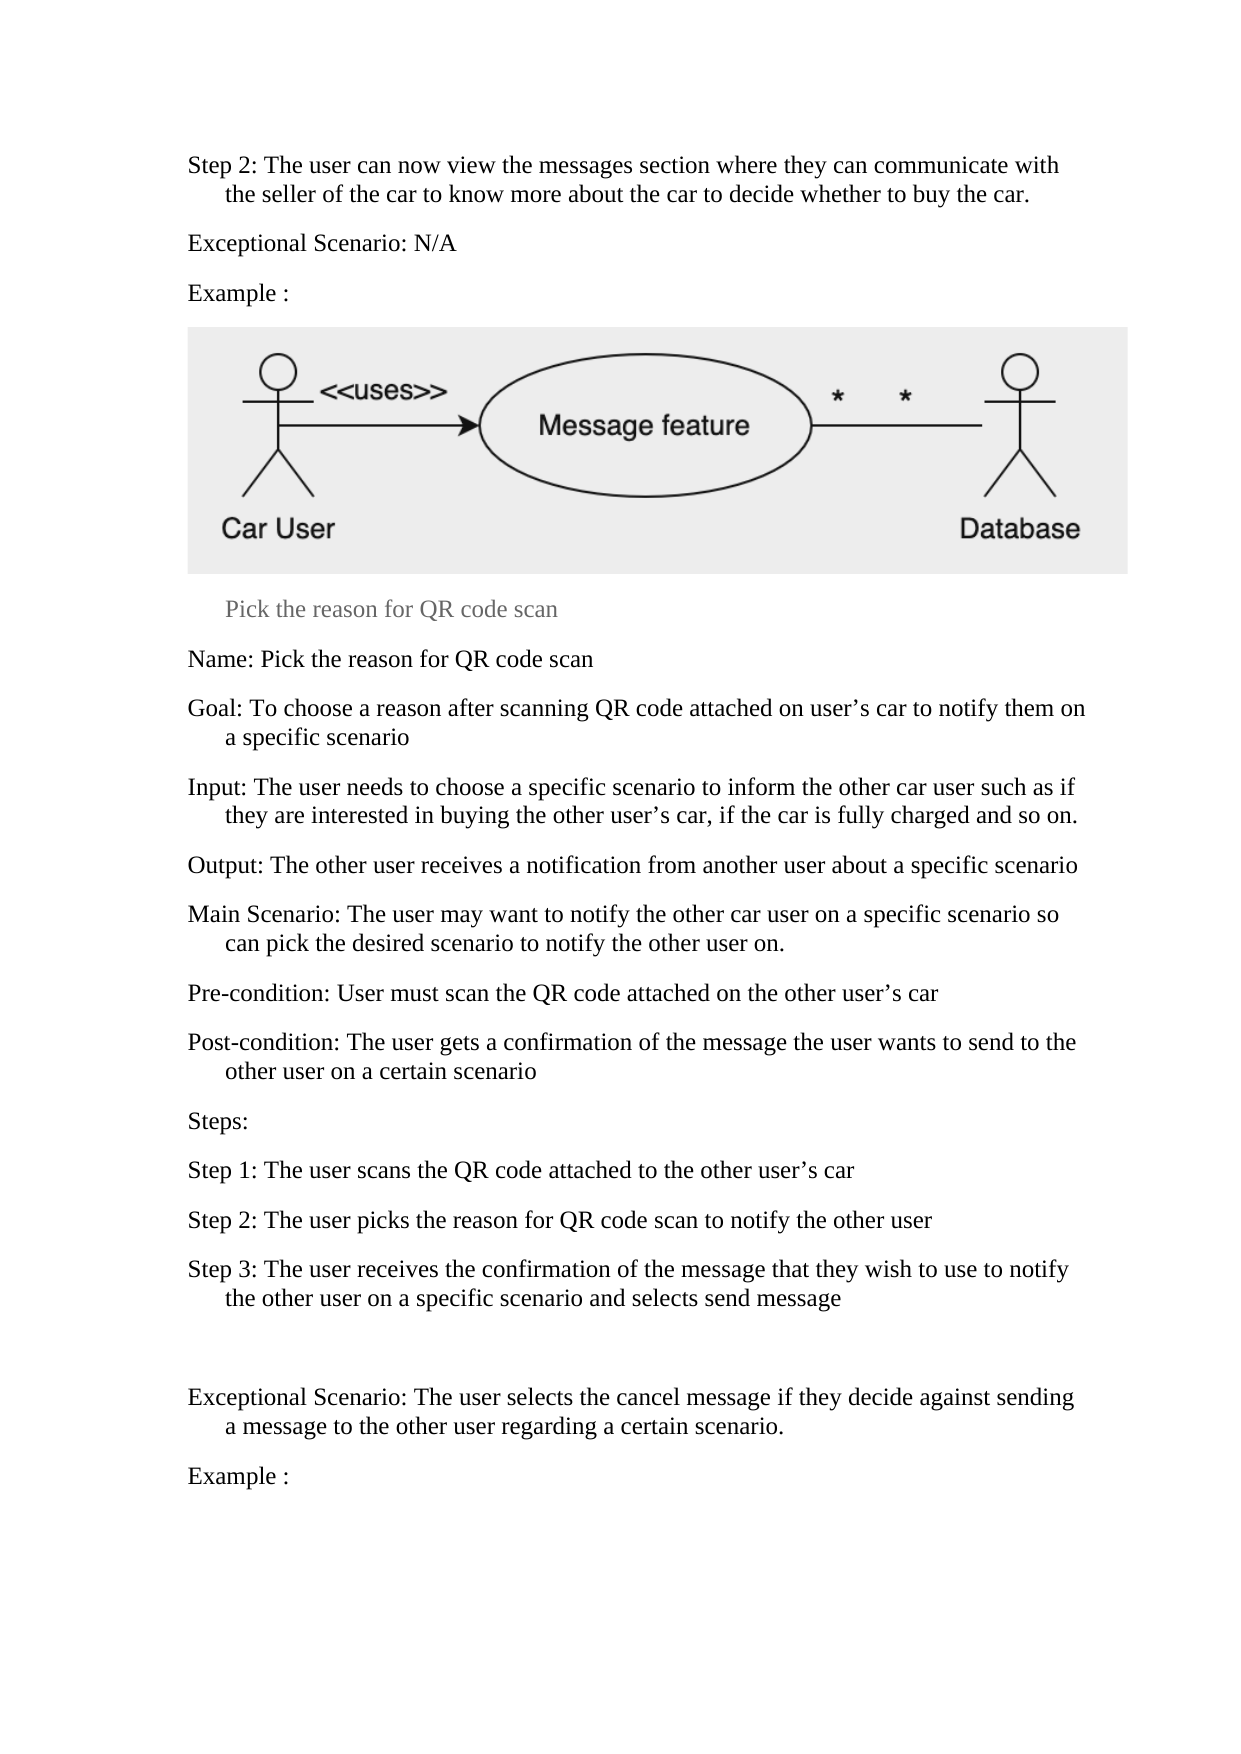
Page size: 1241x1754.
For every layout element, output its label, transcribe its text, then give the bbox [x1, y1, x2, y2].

text Step 2: The user picks the reason for QR code scan to notify the other user [187, 1205, 1090, 1234]
text Step 1: The user scans the QR code attached to the other user’s car [187, 1155, 1090, 1184]
text Output: The other user receives a notification from another user about a specific scenario [187, 850, 1090, 879]
text Steps: [187, 1106, 1090, 1134]
text Main Scenario: The user may want to notify the other car user on a specific scenario so can pick the desired scenario to notify the other user on. [187, 899, 1090, 957]
text Exceptional Scenario: N/A [150, 228, 1090, 257]
text Goal: To choose a reason after scanning QR code attached on user’s car to notify them on a specific scenario [187, 693, 1090, 751]
text Example : [187, 278, 1090, 307]
subtitle Pick the reason for QR code scan [225, 594, 1090, 623]
picture [187, 327, 1128, 574]
text Example : [187, 1461, 1090, 1489]
text Step 3: The user receives the confirmation of the message that they wish to use to notify the other user on a specific scenario and selects send message [187, 1254, 1090, 1312]
text Input: The user needs to choose a specific scenario to inform the other car user such as if they are interested in buying the other user’s car, if the car is fully charged and so on. [187, 772, 1090, 829]
text Step 2: The user can now view the messages section where they can communicate with the seller of the car to know more about the car to decide whether to buy the car. [187, 150, 1090, 207]
text Name: Pick the reason for QR code scan [187, 644, 1090, 672]
text Exceptional Scenario: The user selects the cancel message if they decide against sending a message to the other user regarding a certain scenario. [187, 1382, 1090, 1440]
text Post-condition: The user gets a confirmation of the message the user wants to send to the other user on a certain scenario [187, 1027, 1090, 1085]
text Pre-condition: User must scan the QR code attached on the other user’s car [187, 978, 1090, 1007]
